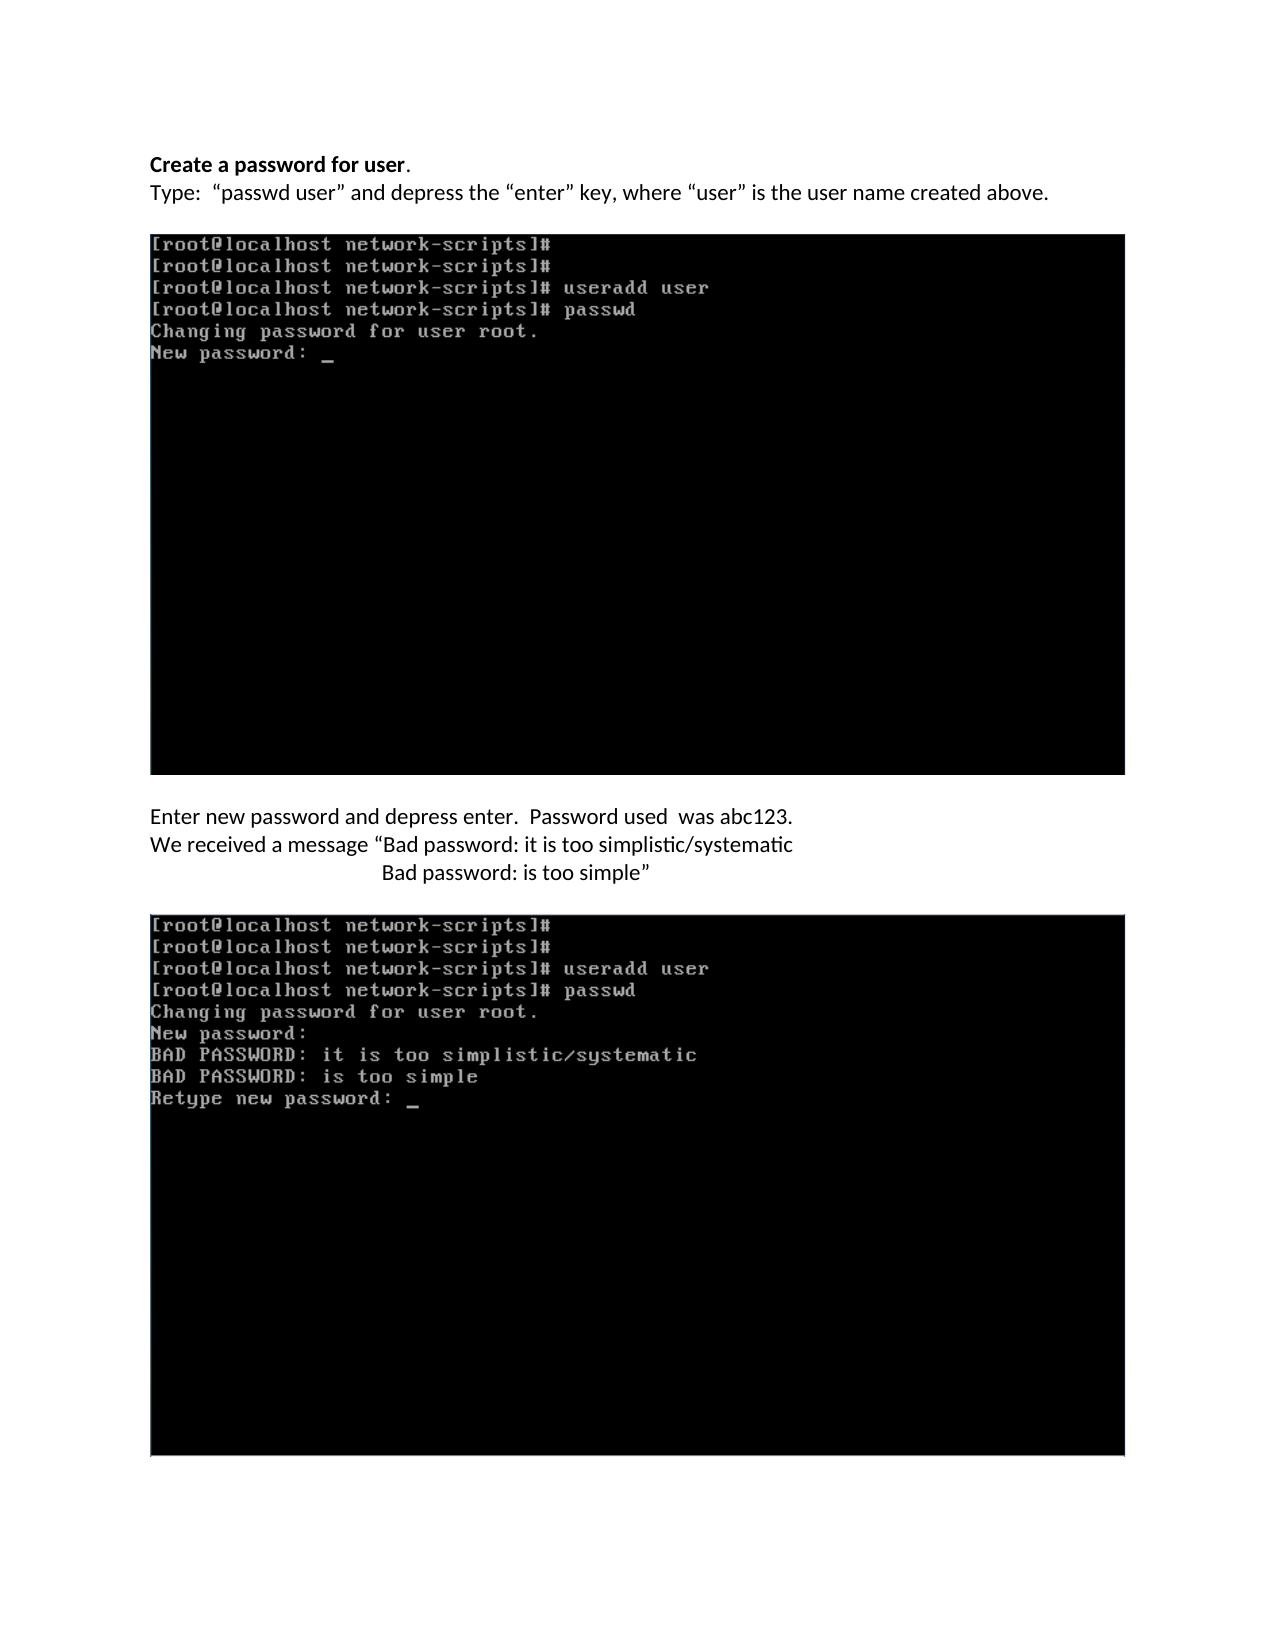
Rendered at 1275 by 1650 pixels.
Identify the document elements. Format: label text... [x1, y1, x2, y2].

text Type: “passwd user” and depress the “enter” key, where “user” is the user name created above. [150, 178, 1125, 206]
text We received a message “Bad password: it is too simplistic/systematic [150, 830, 1125, 858]
picture [150, 234, 1125, 775]
text Bad password: is too simple” [150, 858, 1125, 886]
text Enter new password and depress enter. Password used was abc123. [150, 802, 1125, 830]
picture [150, 914, 1125, 1457]
text Create a password for user. [150, 150, 1125, 178]
